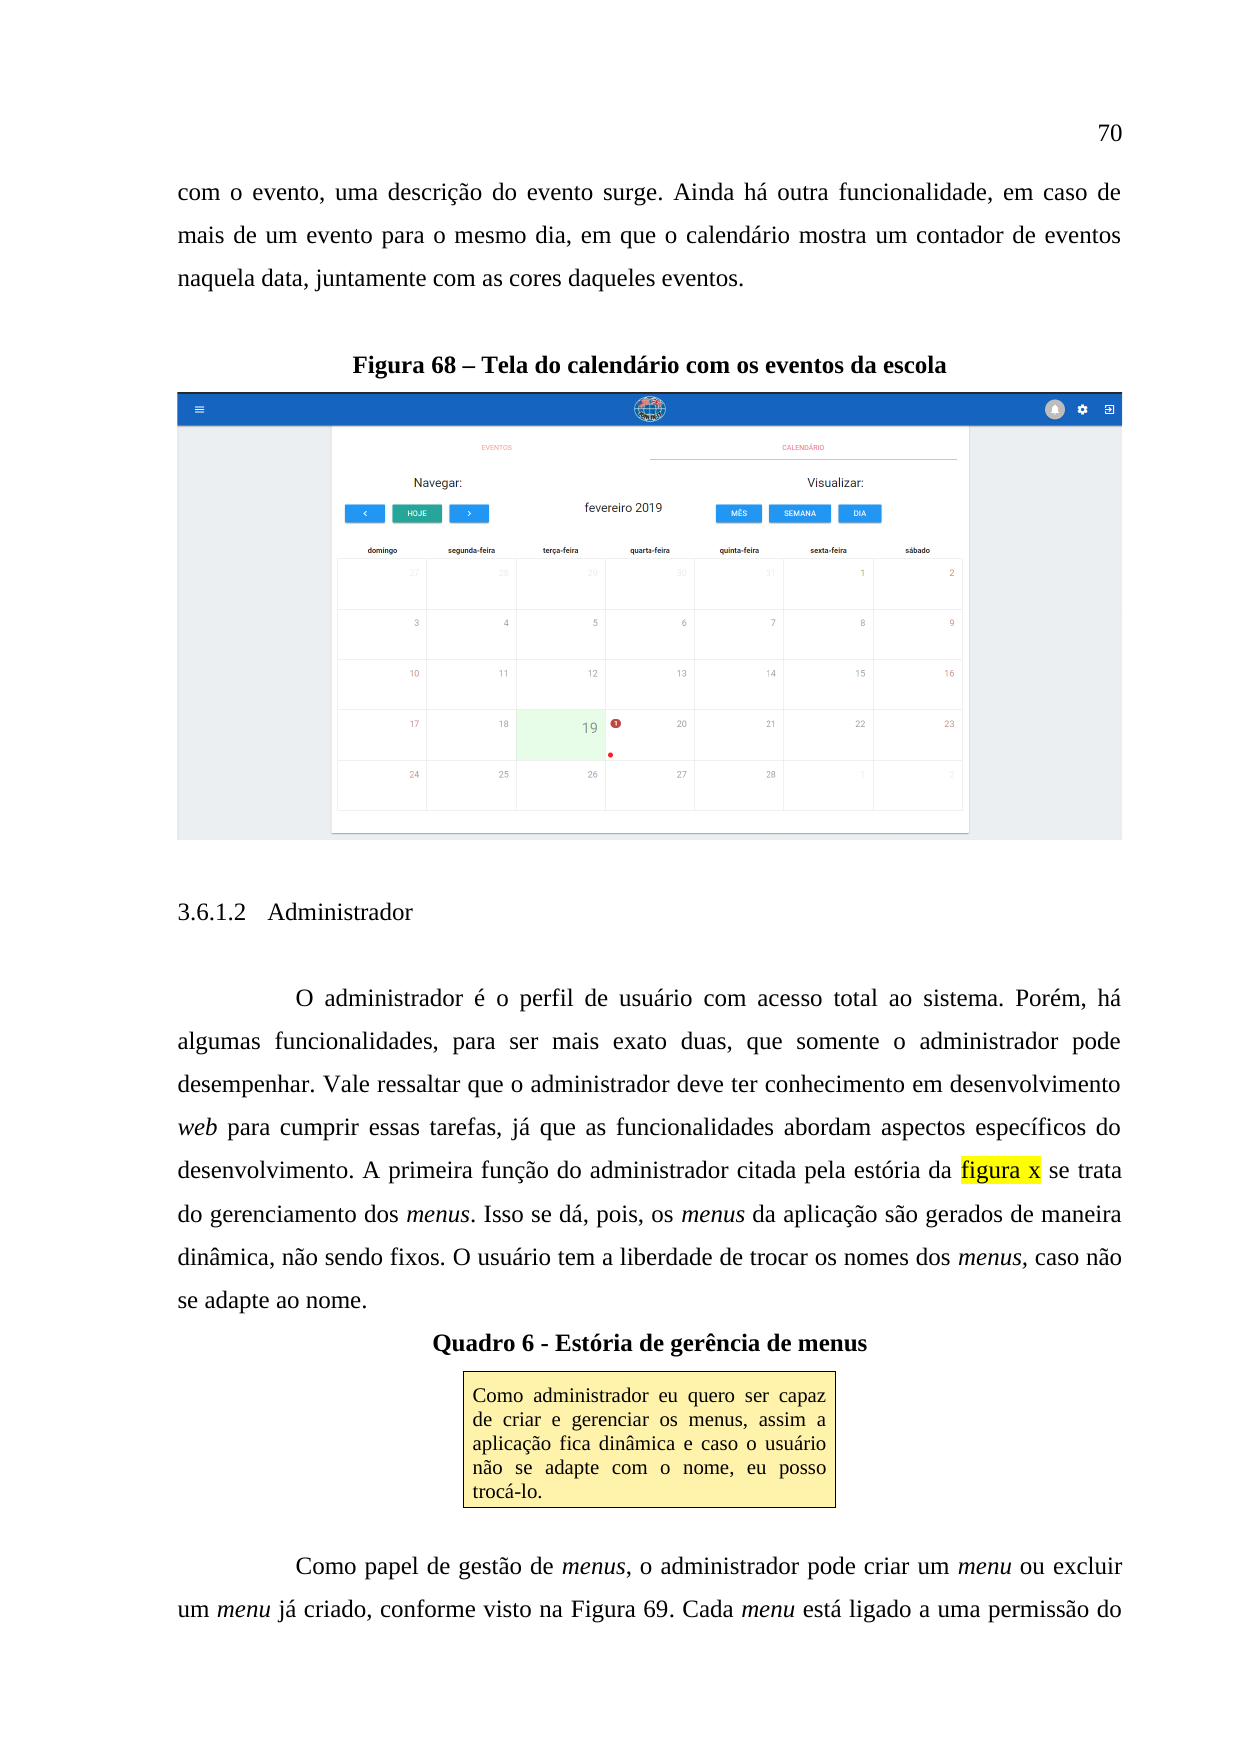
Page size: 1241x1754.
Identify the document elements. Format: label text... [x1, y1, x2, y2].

text Como administrador eu quero ser capaz de criar e gerenciar os menus, assim a aplicação fica dinâmica e caso o usuário não se adapte com o nome, eu posso trocá-lo. [464, 1372, 835, 1507]
text Figura – Tela do calendário com os eventos da escola [177, 350, 1122, 378]
text Quadro 6 - Estória de gerência de menus [177, 1328, 1122, 1357]
picture [177, 392, 1123, 840]
subtitle Administrador [177, 897, 1122, 926]
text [177, 177, 1122, 292]
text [177, 1551, 1122, 1623]
text O administrador é o perfil de usuário com acesso total ao sistema. Porém, há algumas funcionalidades, para ser mais exato duas, que somente o administrador pode desempenhar. Vale ressaltar que o administrador deve ter conhecimento em desenvolvimento web para cumprir essas tarefas, já que as funcionalidades abordam aspectos específicos do desenvolvimento. A primeira função do administrador citada pela estória da figura x se trata do gerenciamento dos menus. Isso se dá, pois, os menus da aplicação são gerados de maneira dinâmica, não sendo fixos. O usuário tem a liberdade de trocar os nomes dos menus, caso não se adapte ao nome. [177, 983, 1122, 1314]
